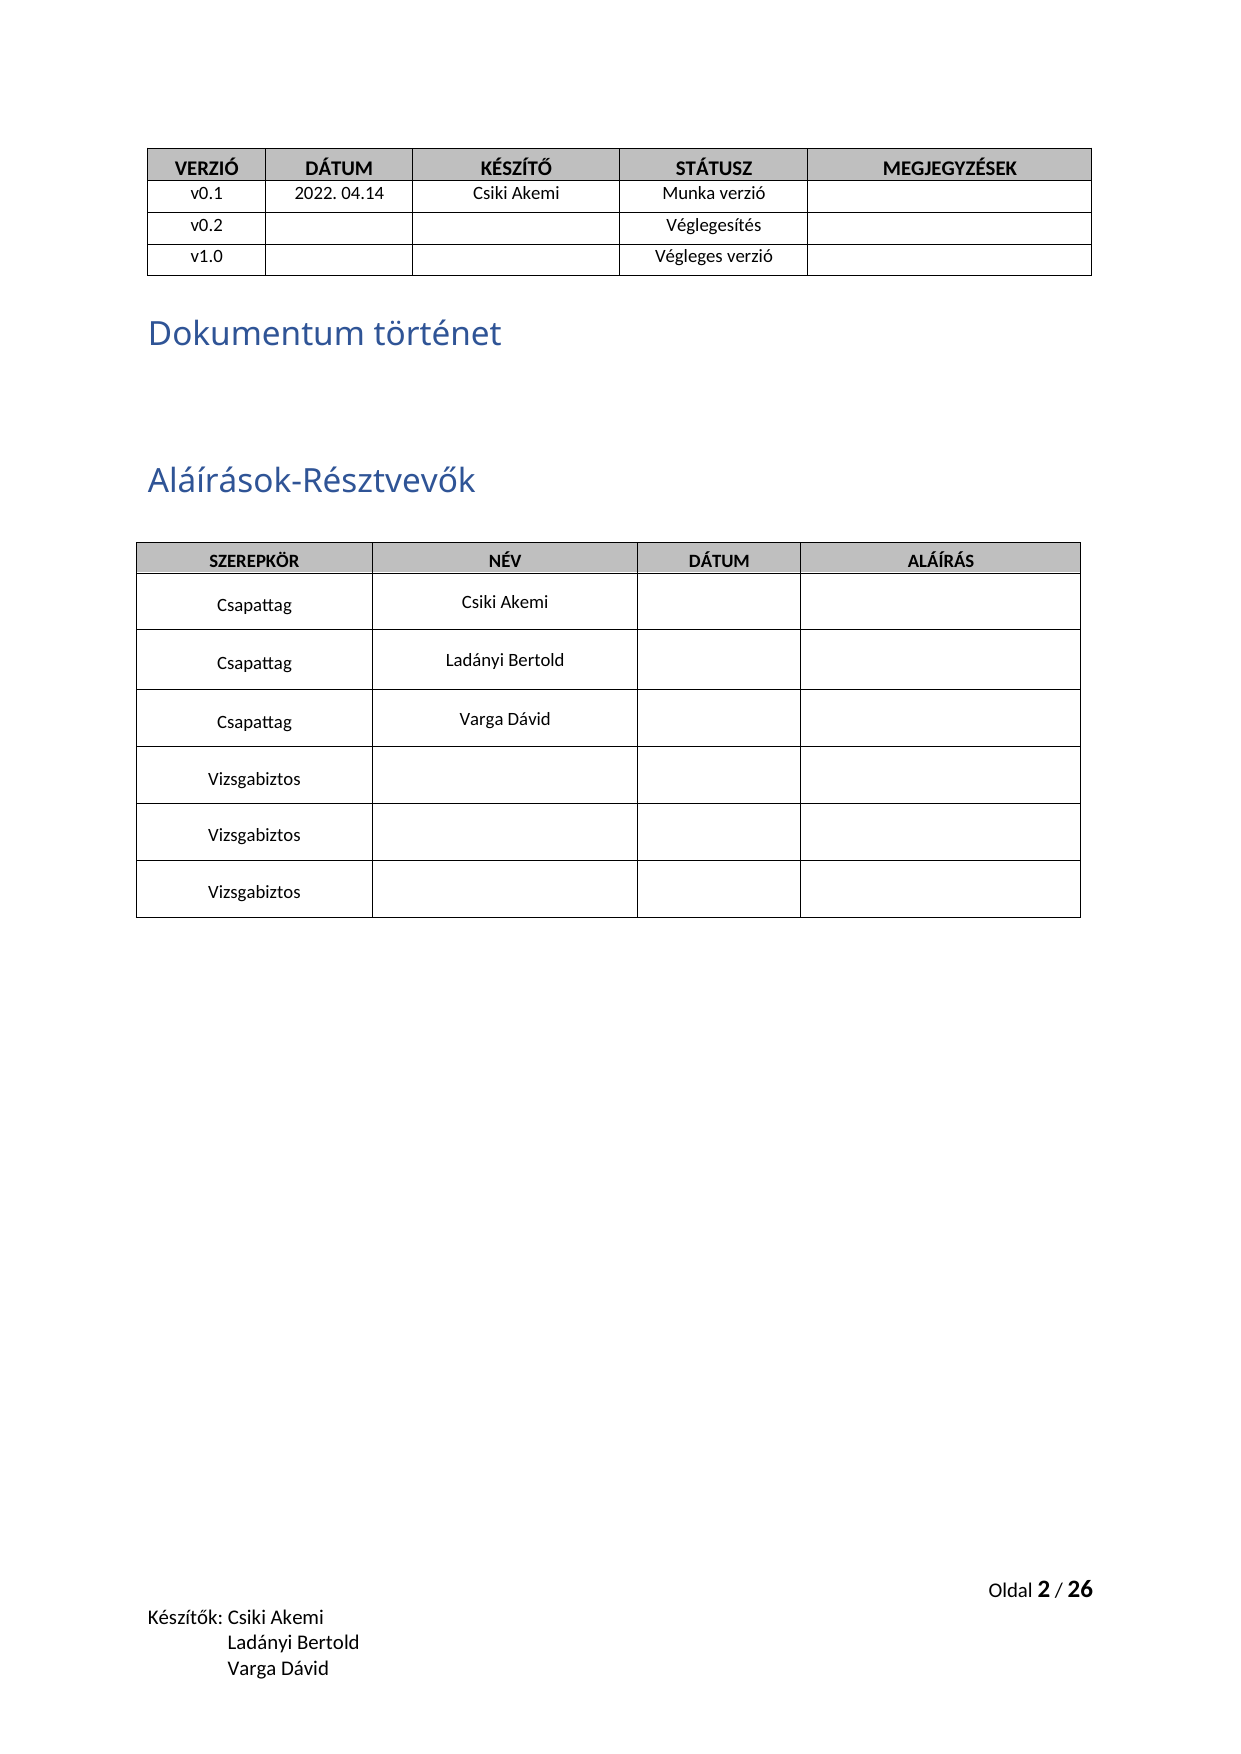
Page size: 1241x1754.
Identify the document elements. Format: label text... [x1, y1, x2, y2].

table_cell [638, 747, 800, 803]
subtitle Dokumentum történet [148, 309, 1093, 355]
table_cell Csapattag [137, 630, 372, 689]
table_cell 2022. 04.14 [266, 181, 412, 212]
table_cell Ladányi Bertold [373, 630, 637, 689]
table_header dátum [638, 543, 800, 572]
table_cell [808, 181, 1091, 212]
table_cell Munka verzió [620, 181, 807, 212]
table_header KÉSZÍTŐ [413, 149, 619, 180]
table_cell [638, 861, 800, 917]
table_cell [638, 574, 800, 629]
table_cell [808, 245, 1091, 275]
table_header DÁTUM [266, 149, 412, 180]
table_cell [801, 574, 1080, 629]
table_cell Csapattag [137, 574, 372, 629]
table_cell Csiki Akemi [373, 574, 637, 629]
table_cell [266, 213, 412, 243]
table_header MEGJEGYZÉSEK [808, 149, 1091, 180]
table_cell [801, 861, 1080, 917]
table_cell Varga Dávid [373, 690, 637, 746]
table_cell [801, 804, 1080, 860]
table_cell v1.0 [148, 245, 265, 275]
table_cell Csapattag [137, 690, 372, 746]
table_cell v0.2 [148, 213, 265, 243]
table_cell [808, 213, 1091, 243]
table_cell [413, 213, 619, 243]
table_cell [801, 747, 1080, 803]
table_cell Vizsgabiztos [137, 861, 372, 917]
table_header Szerepkör [137, 543, 372, 572]
table_cell Végleges verzió [620, 245, 807, 275]
table_cell Csiki Akemi [413, 181, 619, 212]
table_cell [373, 804, 637, 860]
table_header STÁTUSZ [620, 149, 807, 180]
subtitle Aláírások-Résztvevők [148, 456, 1093, 502]
table_cell [638, 804, 800, 860]
table_cell [801, 630, 1080, 689]
table_cell [638, 690, 800, 746]
table_cell [373, 747, 637, 803]
table_header név [373, 543, 637, 572]
table_header VERZIÓ [148, 149, 265, 180]
table_cell Vizsgabiztos [137, 747, 372, 803]
table_cell Véglegesítés [620, 213, 807, 243]
table_cell [373, 861, 637, 917]
table_cell [801, 690, 1080, 746]
table_cell [638, 630, 800, 689]
table_cell [413, 245, 619, 275]
table_cell v0.1 [148, 181, 265, 212]
table_cell Vizsgabiztos [137, 804, 372, 860]
table_header aláírás [801, 543, 1080, 572]
table_cell [266, 245, 412, 275]
